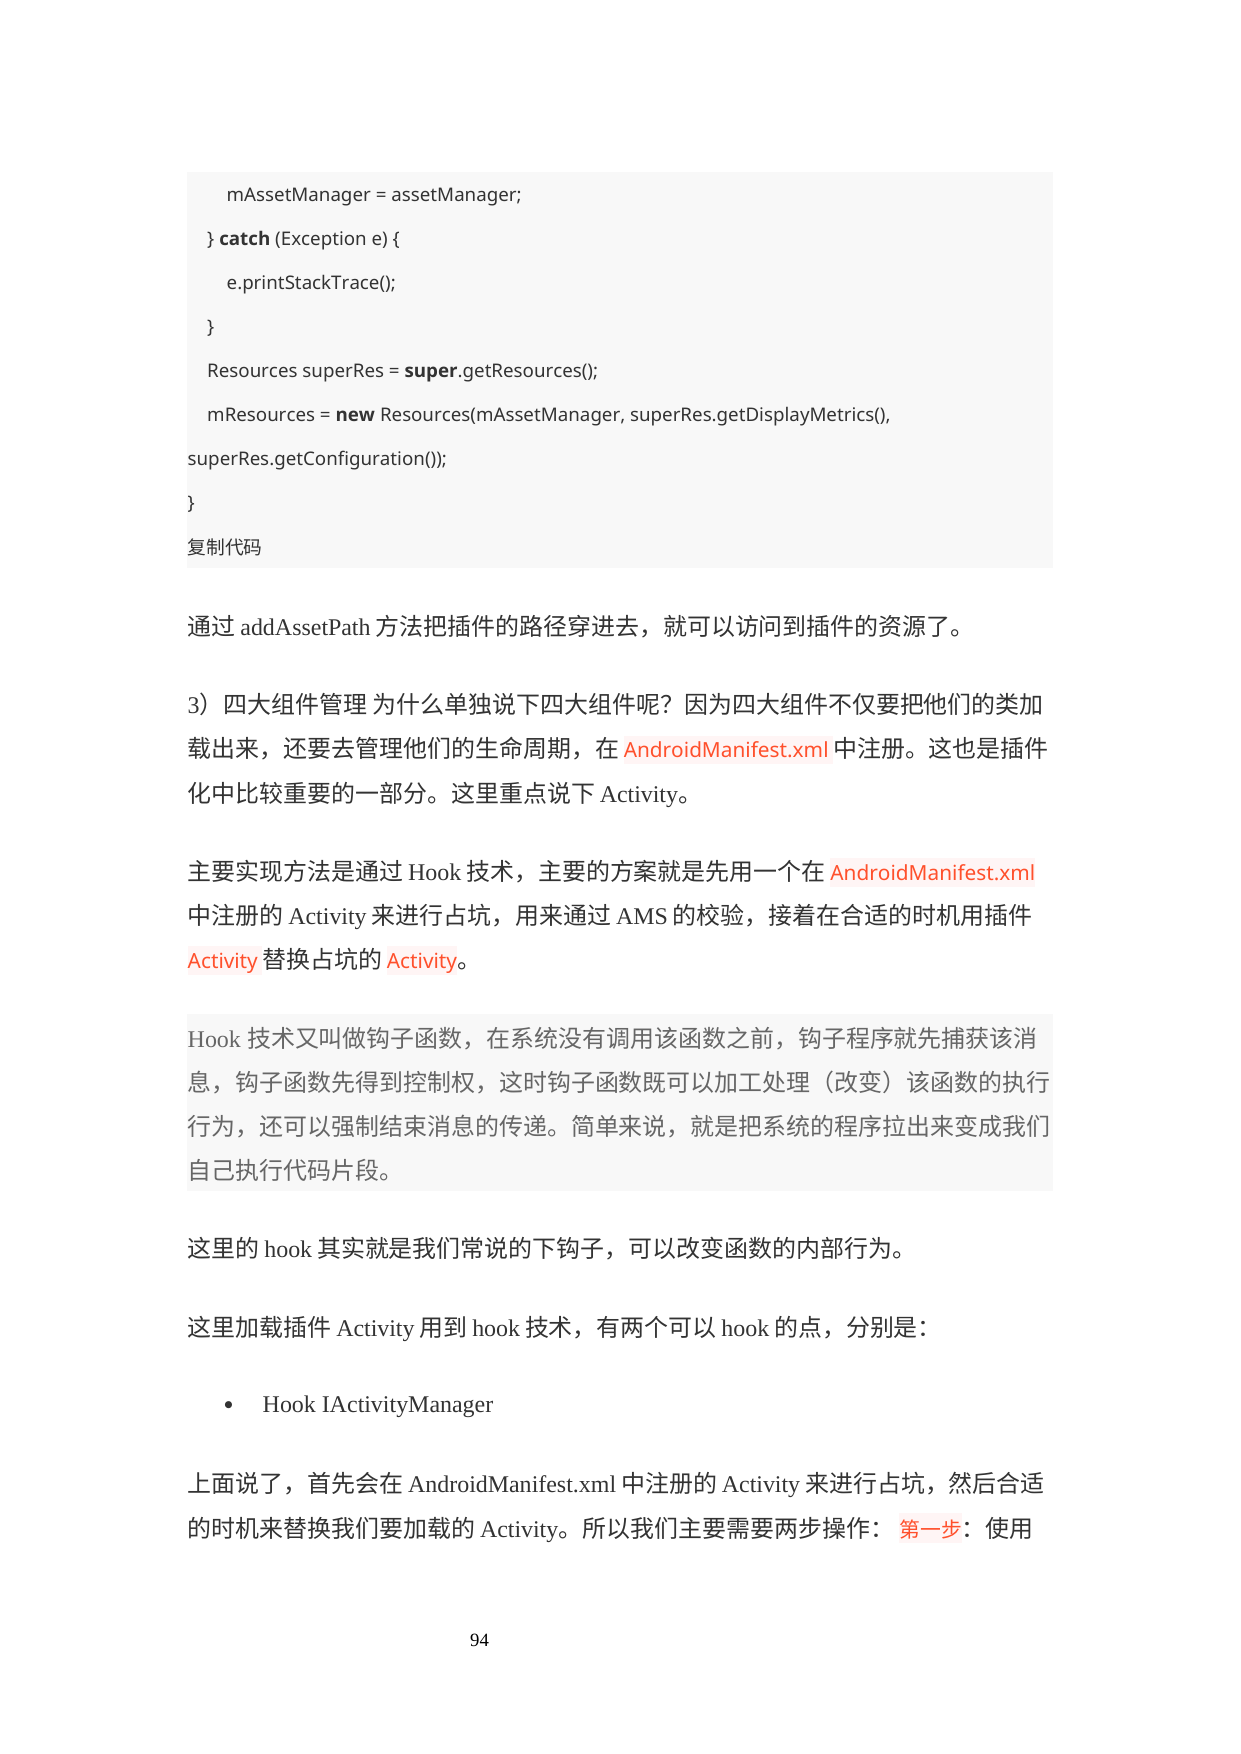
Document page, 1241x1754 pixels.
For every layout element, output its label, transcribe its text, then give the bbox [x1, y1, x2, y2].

text Resources superRes = super.getResources(); [187, 348, 1053, 392]
text 通过addAssetPath方法把插件的路径穿进去，就可以访问到插件的资源了。 [187, 603, 1053, 647]
text 这里的hook其实就是我们常说的下钩子，可以改变函数的内部行为。 [187, 1225, 1053, 1269]
text 3）四大组件管理 为什么单独说下四大组件呢？因为四大组件不仅要把他们的类加载出来，还要去管理他们的生命周期，在AndroidManifest.xml中注册。这也是插件化中比较重要的一部分。这里重点说下Activity。 [187, 681, 1053, 813]
text mResources = new Resources(mAssetManager, superRes.getDisplayMetrics(), superRes.getConfiguration()); [187, 392, 1053, 480]
text 复制代码 [187, 524, 1053, 568]
text Hook 技术又叫做钩子函数，在系统没有调用该函数之前，钩子程序就先捕获该消息，钩子函数先得到控制权，这时钩子函数既可以加工处理（改变）该函数的执行行为，还可以强制结束消息的传递。简单来说，就是把系统的程序拉出来变成我们自己执行代码片段。 [187, 1014, 1053, 1191]
text e.printStackTrace(); [187, 260, 1053, 304]
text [187, 1460, 1053, 1548]
text 主要实现方法是通过Hook技术，主要的方案就是先用一个在AndroidManifest.xml中注册的Activity来进行占坑，用来通过AMS的校验，接着在合适的时机用插件Activity替换占坑的Activity。 [187, 848, 1053, 980]
text } [187, 304, 1053, 348]
text 这里加载插件Activity用到hook技术，有两个可以hook的点，分别是： [187, 1303, 1053, 1348]
text } [187, 480, 1053, 524]
text mAssetManager = assetManager; [187, 172, 1053, 216]
list Hook IActivityManager [225, 1382, 1053, 1426]
text } catch (Exception e) { [187, 216, 1053, 260]
